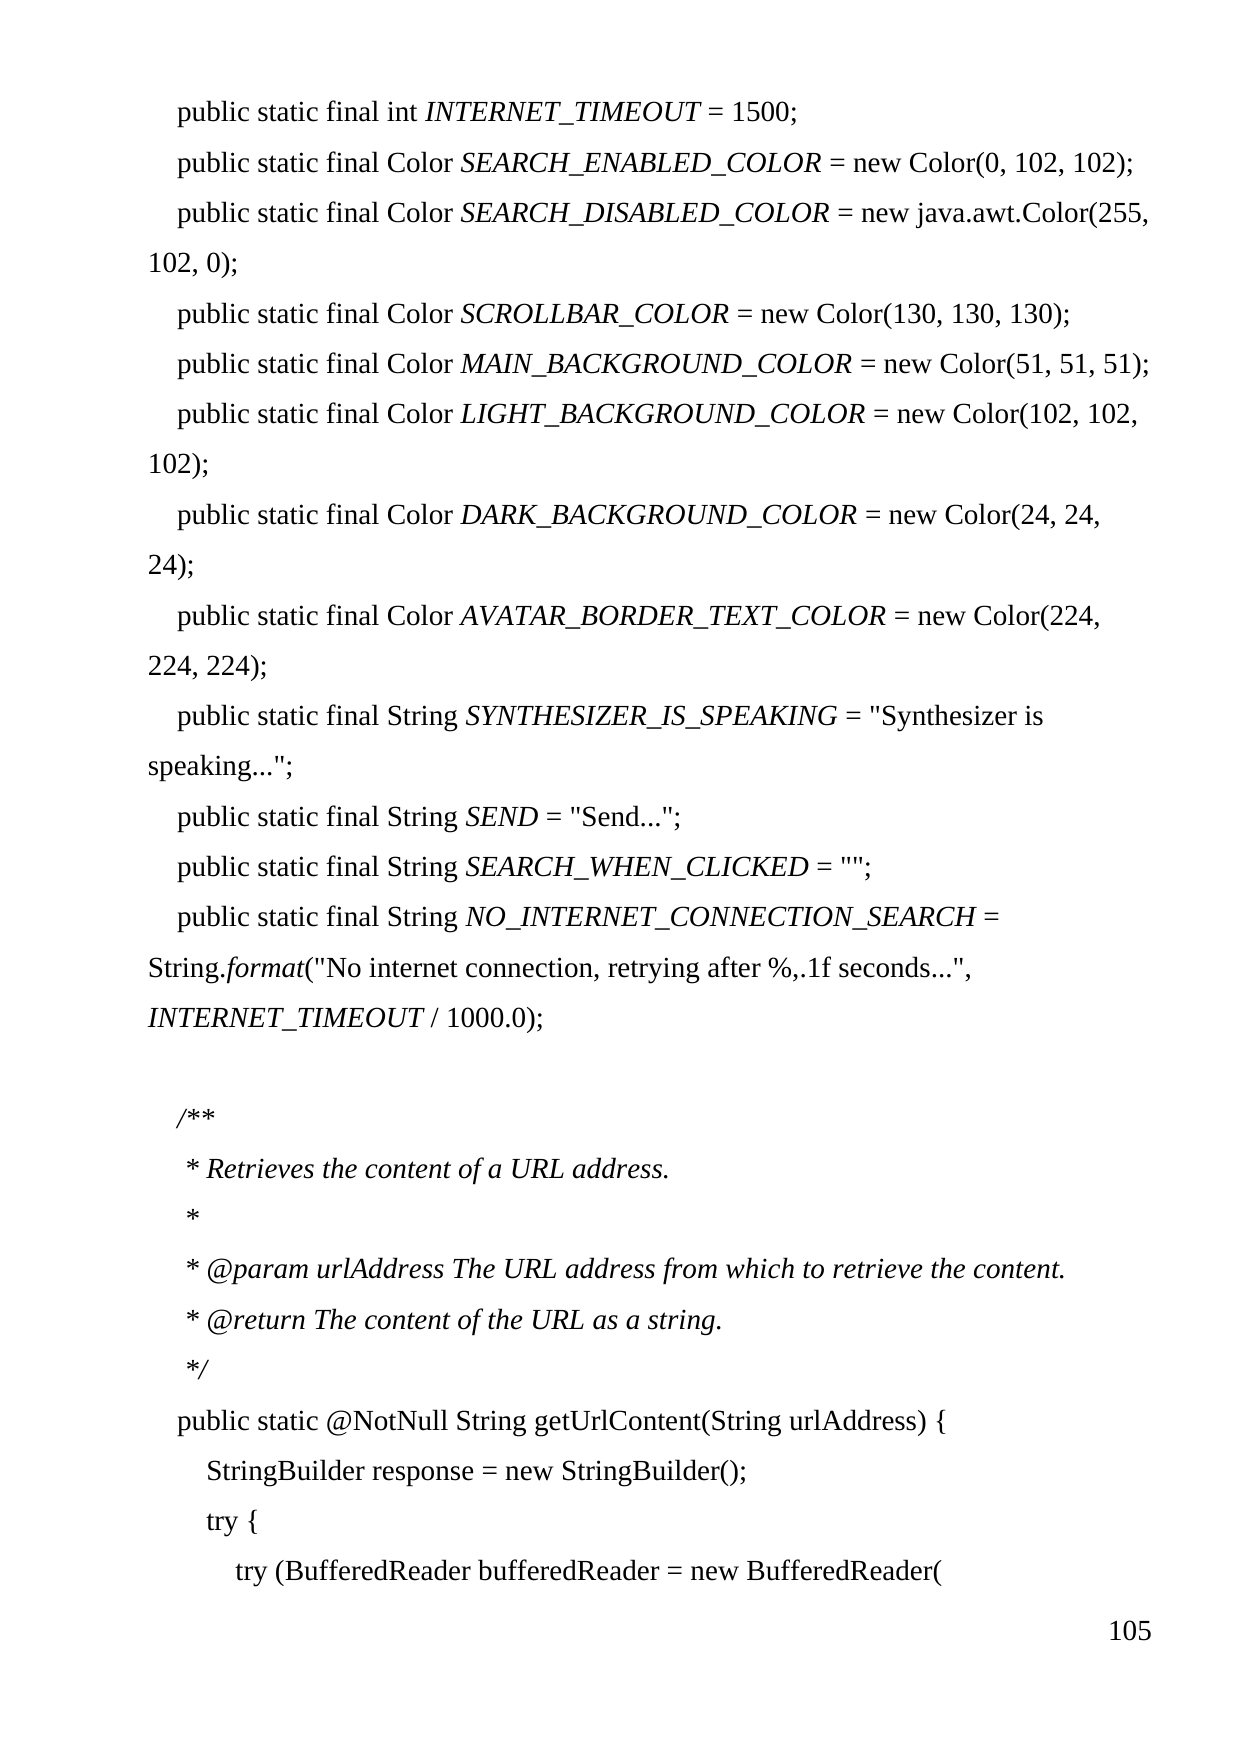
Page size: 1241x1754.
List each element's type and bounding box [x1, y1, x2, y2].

text [148, 94, 1152, 1587]
